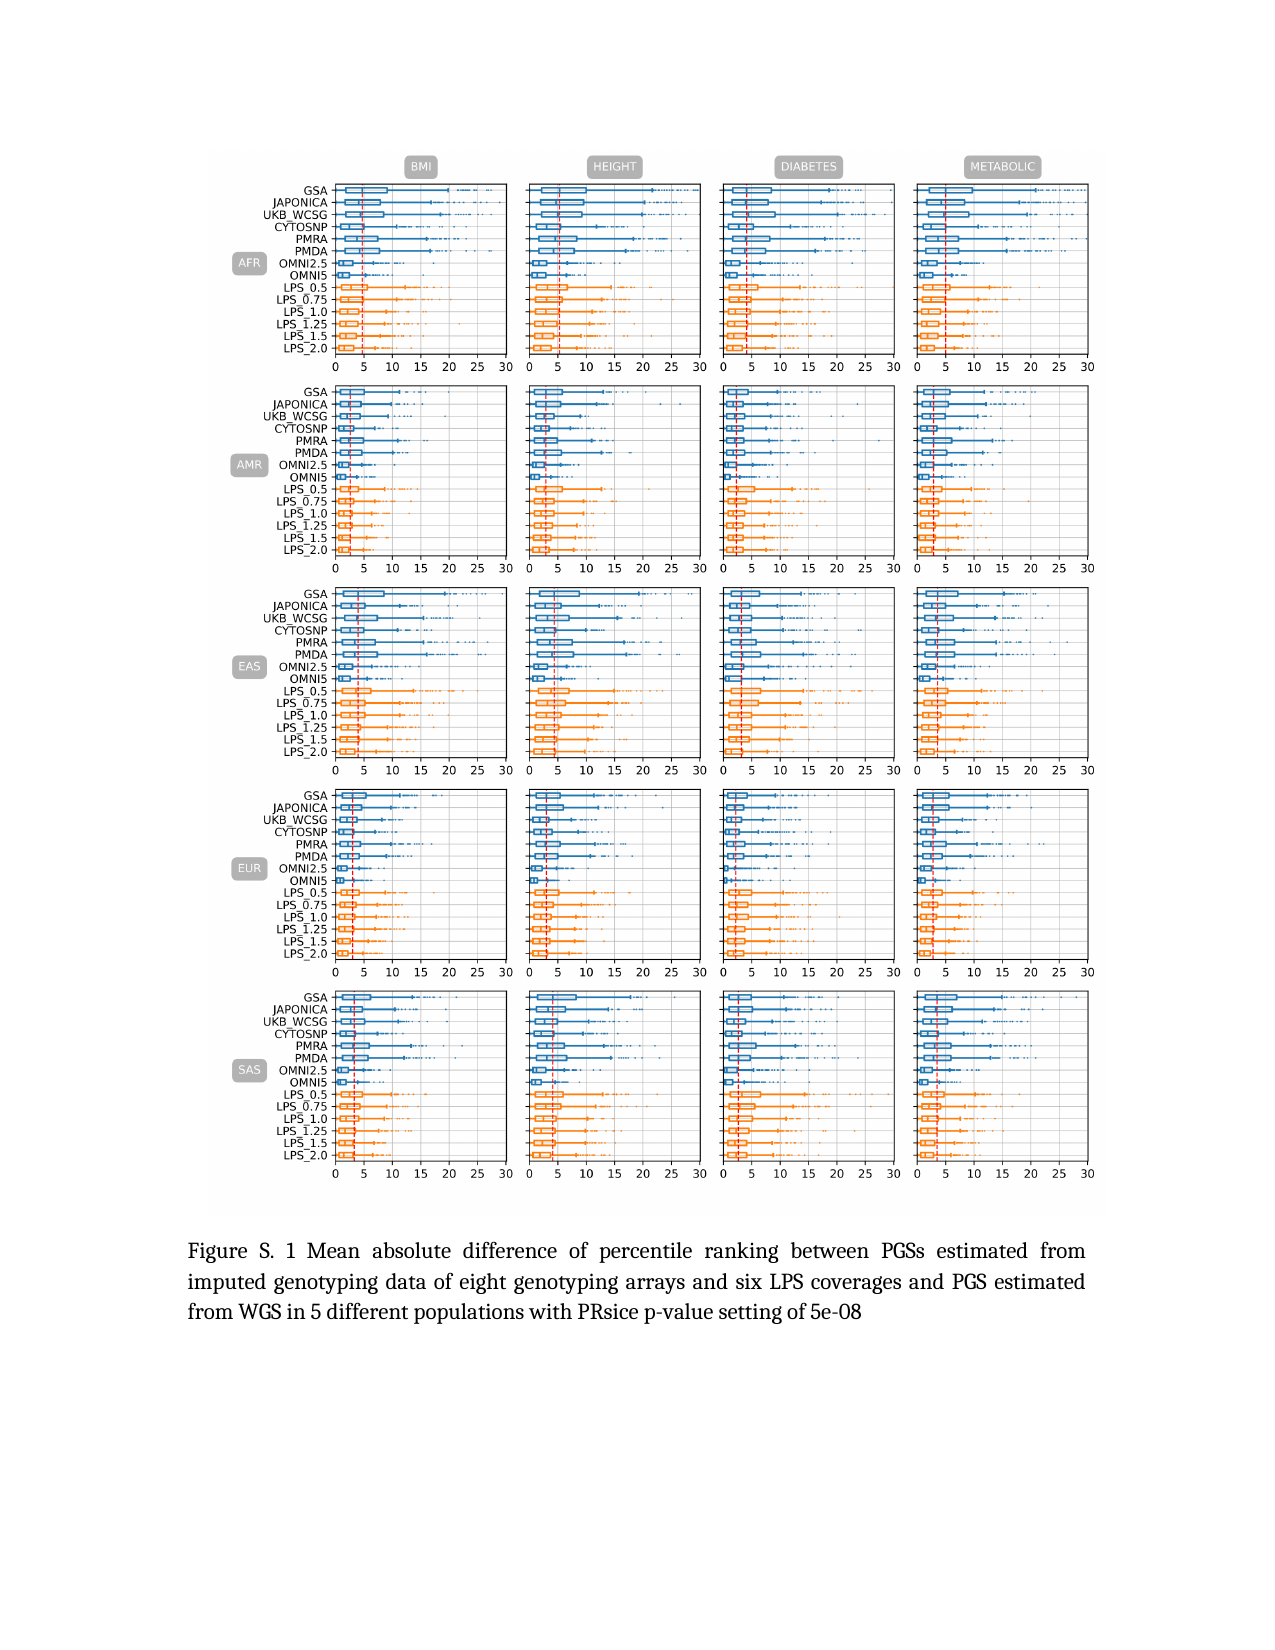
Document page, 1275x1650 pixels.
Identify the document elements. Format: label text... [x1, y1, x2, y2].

picture [206, 150, 1107, 1214]
text Figure S. 1 Mean absolute difference of percentile ranking between PGSs estimated from imputed genotyping data of eight genotyping arrays and six LPS coverages and PGS estimated from WGS in 5 different populations with PRsice p-value setting of 5e-08 [187, 1238, 1087, 1325]
